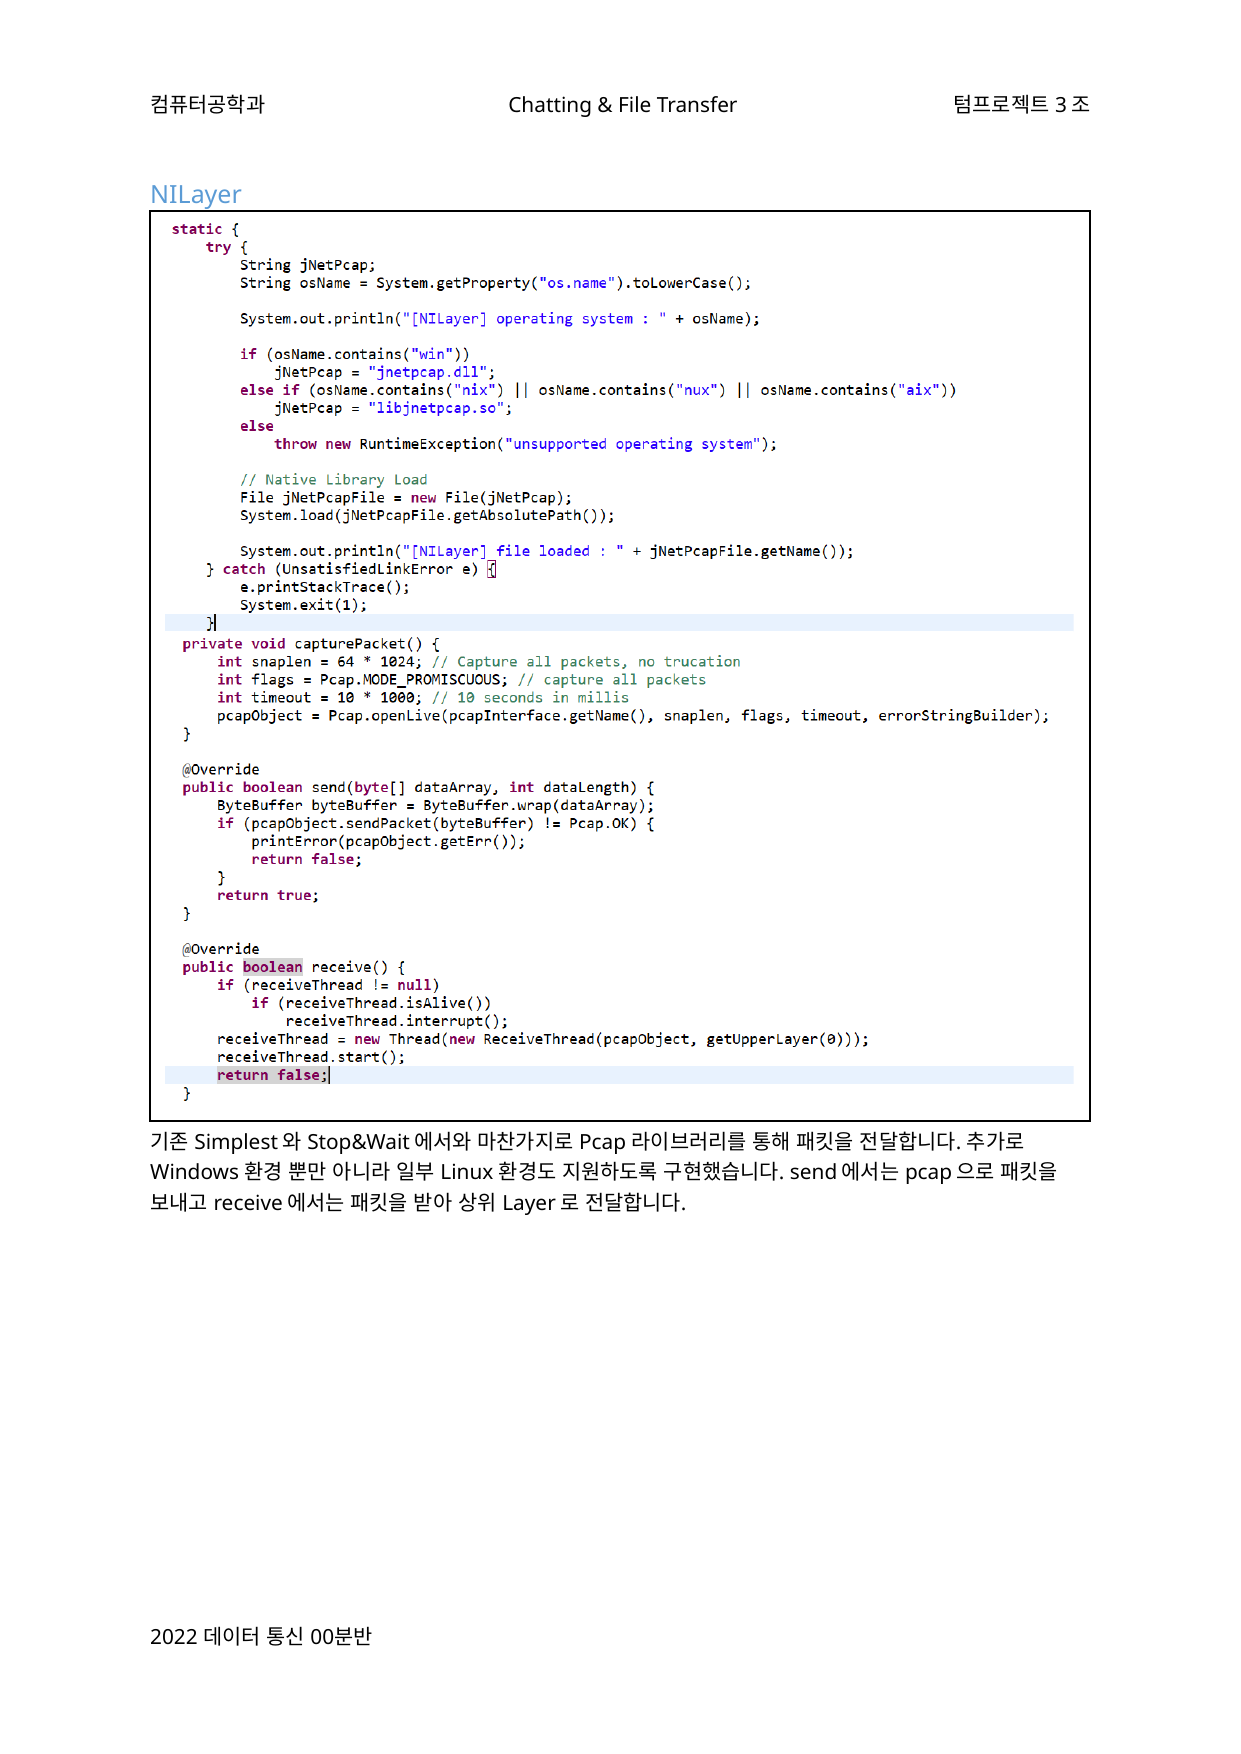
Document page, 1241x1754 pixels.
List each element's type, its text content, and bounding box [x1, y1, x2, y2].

subtitle NILayer [150, 177, 1090, 210]
text 기존 Simplest와 Stop&Wait에서와 마찬가지로 Pcap 라이브러리를 통해 패킷을 전달합니다. 추가로 Windows 환경 뿐만 아니라 일부 Linux 환경도 지원하도록 구현했습니다. send에서는 pcap으로 패킷을 보내고 receive에서는 패킷을 받아 상위 Layer로 전달합니다. [150, 1125, 1090, 1216]
picture [165, 218, 1074, 1114]
